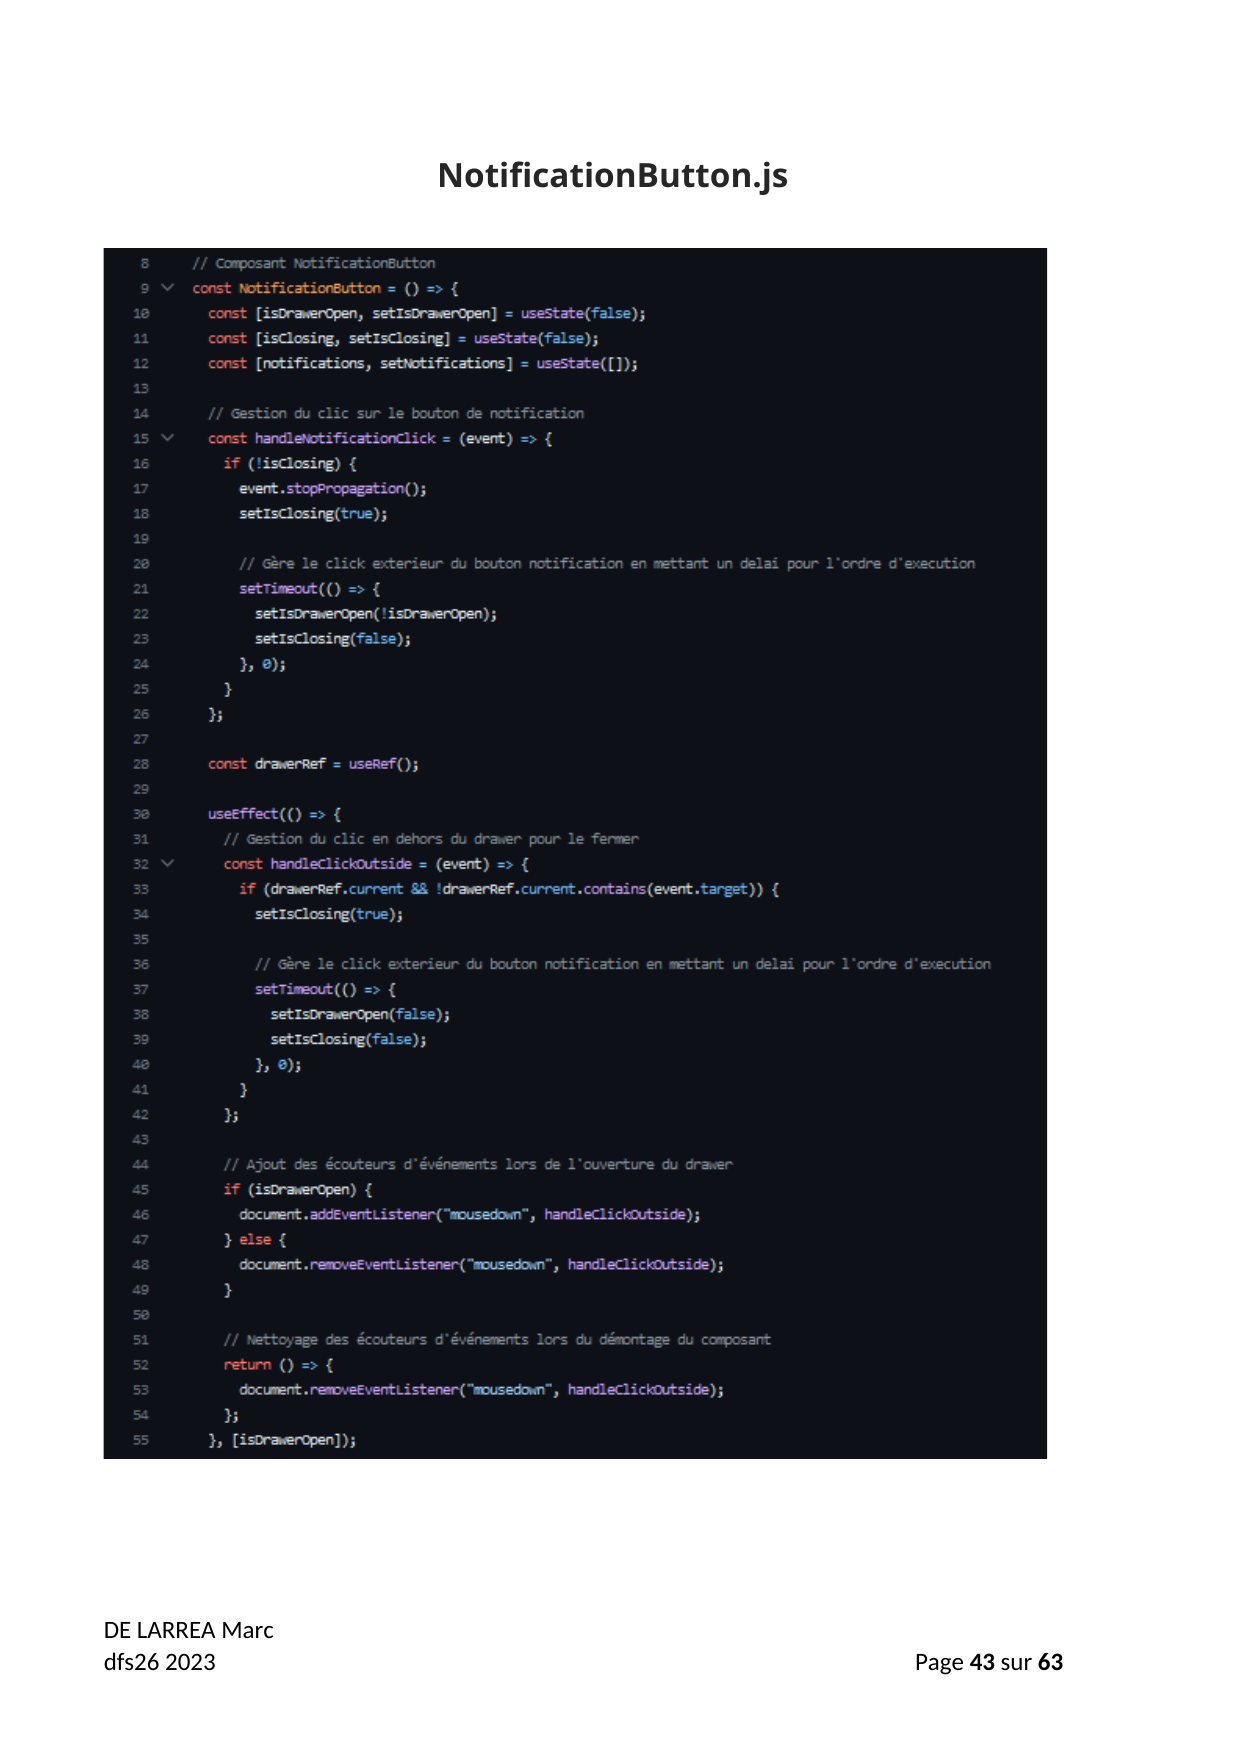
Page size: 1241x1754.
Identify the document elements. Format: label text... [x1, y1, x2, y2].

subtitle NotificationButton.js [103, 152, 1122, 197]
picture [103, 248, 1048, 1459]
